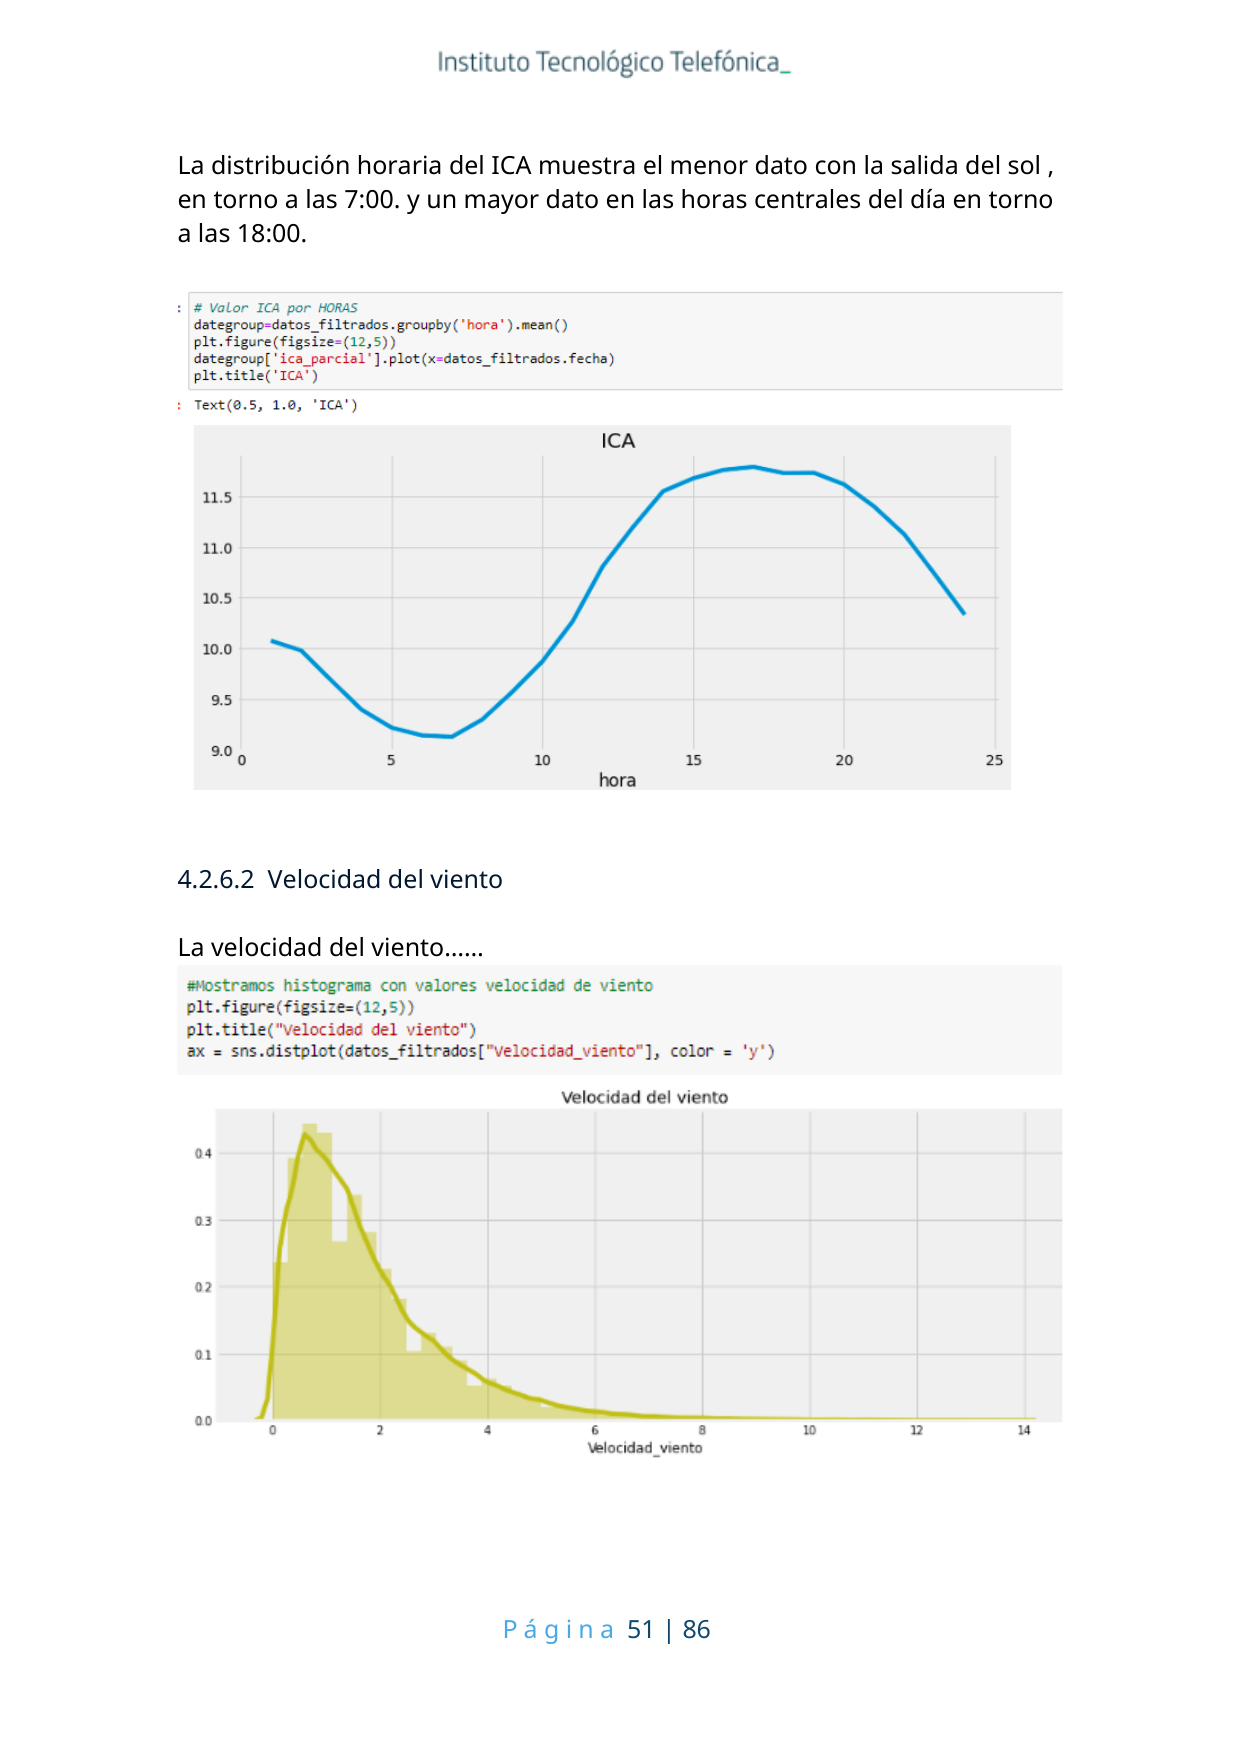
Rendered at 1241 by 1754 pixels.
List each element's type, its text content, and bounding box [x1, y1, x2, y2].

picture [177, 283, 1063, 790]
text La distribución horaria del ICA muestra el menor dato con la salida del sol , en torno a las 7:00. y un mayor dato en las horas centrales del día en torno a las 18:00. [177, 148, 1063, 250]
picture [177, 964, 1063, 1459]
text La velocidad del viento…… [177, 930, 1063, 964]
picture [433, 29, 807, 83]
subtitle 4.2.6.2 Velocidad del viento [177, 862, 1063, 896]
